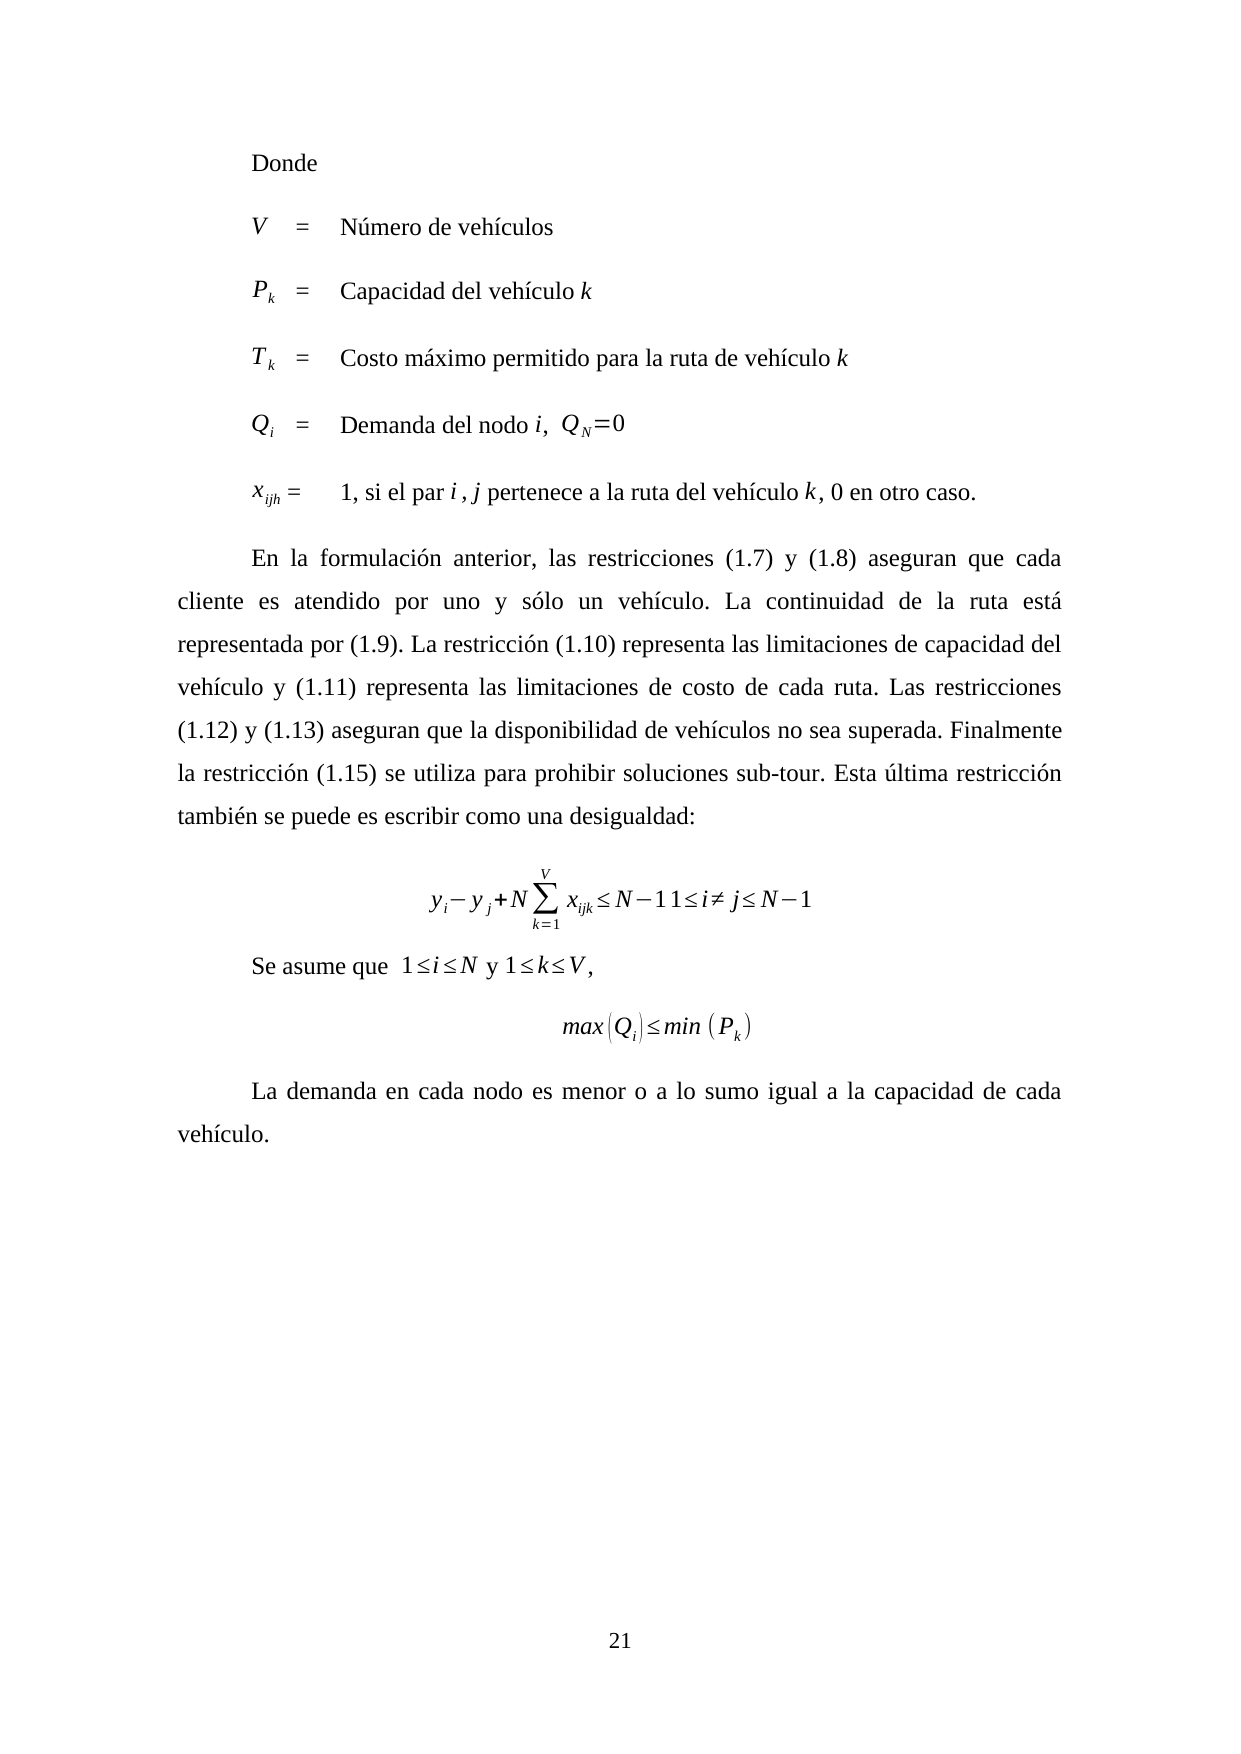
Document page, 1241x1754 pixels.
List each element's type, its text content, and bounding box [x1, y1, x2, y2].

text = Número de vehículos [177, 212, 1063, 241]
text En la formulación anterior, las restricciones (1.7) y (1.8) aseguran que cada cliente es atendido por uno y sólo un vehículo. La continuidad de la ruta está representada por (1.9). La restricción (1.10) representa las limitaciones de capacidad del vehículo y (1.11) representa las limitaciones de costo de cada ruta. Las restricciones (1.12) y (1.13) aseguran que la disponibilidad de vehículos no sea superada. Finalmente la restricción (1.15) se utiliza para prohibir soluciones sub-tour. Esta última restricción también se puede es escribir como una desigualdad: [177, 543, 1063, 830]
text = Capacidad del vehículo [177, 276, 1063, 307]
text Donde [177, 148, 1063, 176]
text La demanda en cada nodo es menor o a lo sumo igual a la capacidad de cada vehículo. [177, 1076, 1063, 1148]
text Se asume que y , [177, 951, 1063, 980]
text = Costo máximo permitido para la ruta de vehículo [177, 342, 1063, 374]
text = Demanda del nodo , [177, 409, 1063, 441]
text = 1, si el par pertenece a la ruta del vehículo , 0 en otro caso. [177, 476, 1063, 507]
